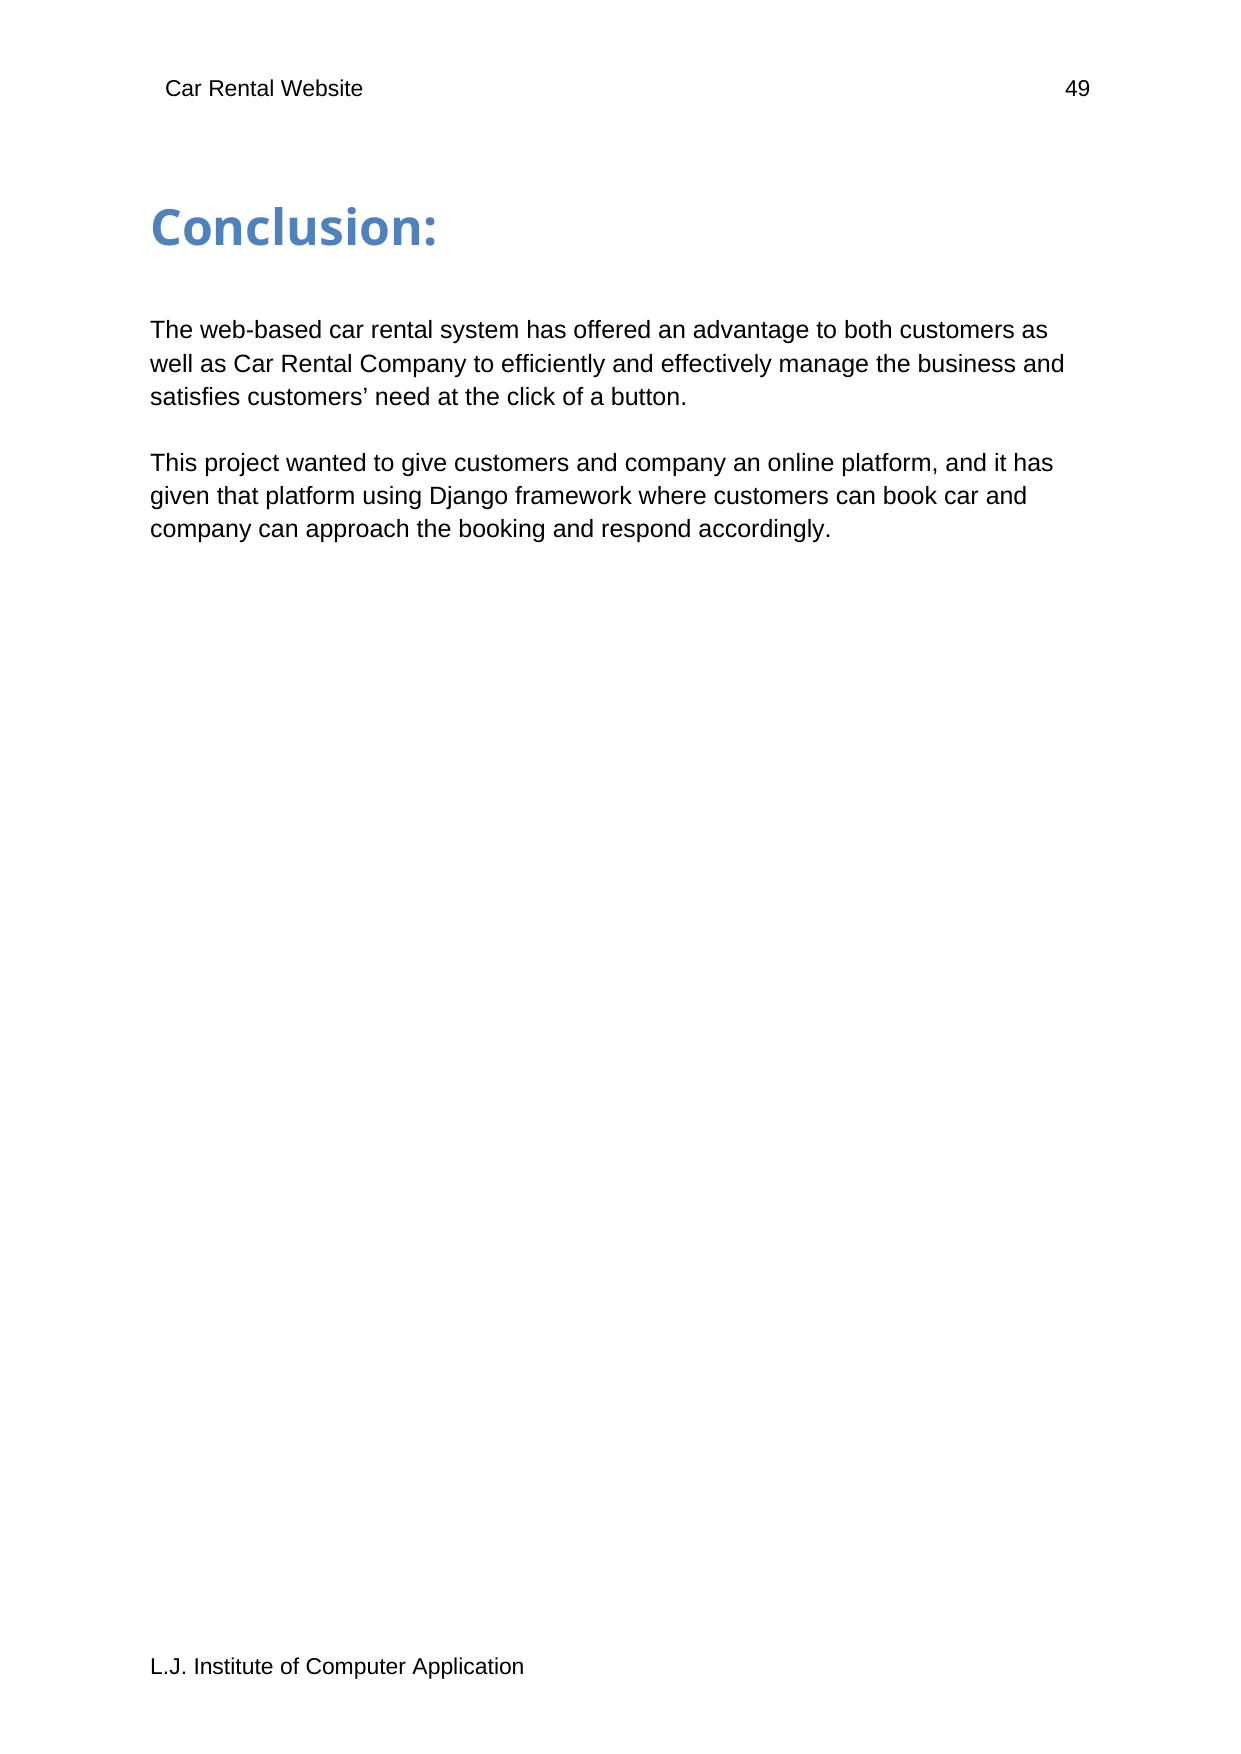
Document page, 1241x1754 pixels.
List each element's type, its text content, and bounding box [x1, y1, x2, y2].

text This project wanted to give customers and company an online platform, and it has given that platform using Django framework where customers can book car and company can approach the booking and respond accordingly. [150, 448, 1090, 542]
subtitle Conclusion: [150, 192, 1090, 260]
text The web-based car rental system has offered an advantage to both customers as well as Car Rental Company to efficiently and effectively manage the business and satisfies customers’ need at the click of a button. [150, 316, 1090, 410]
